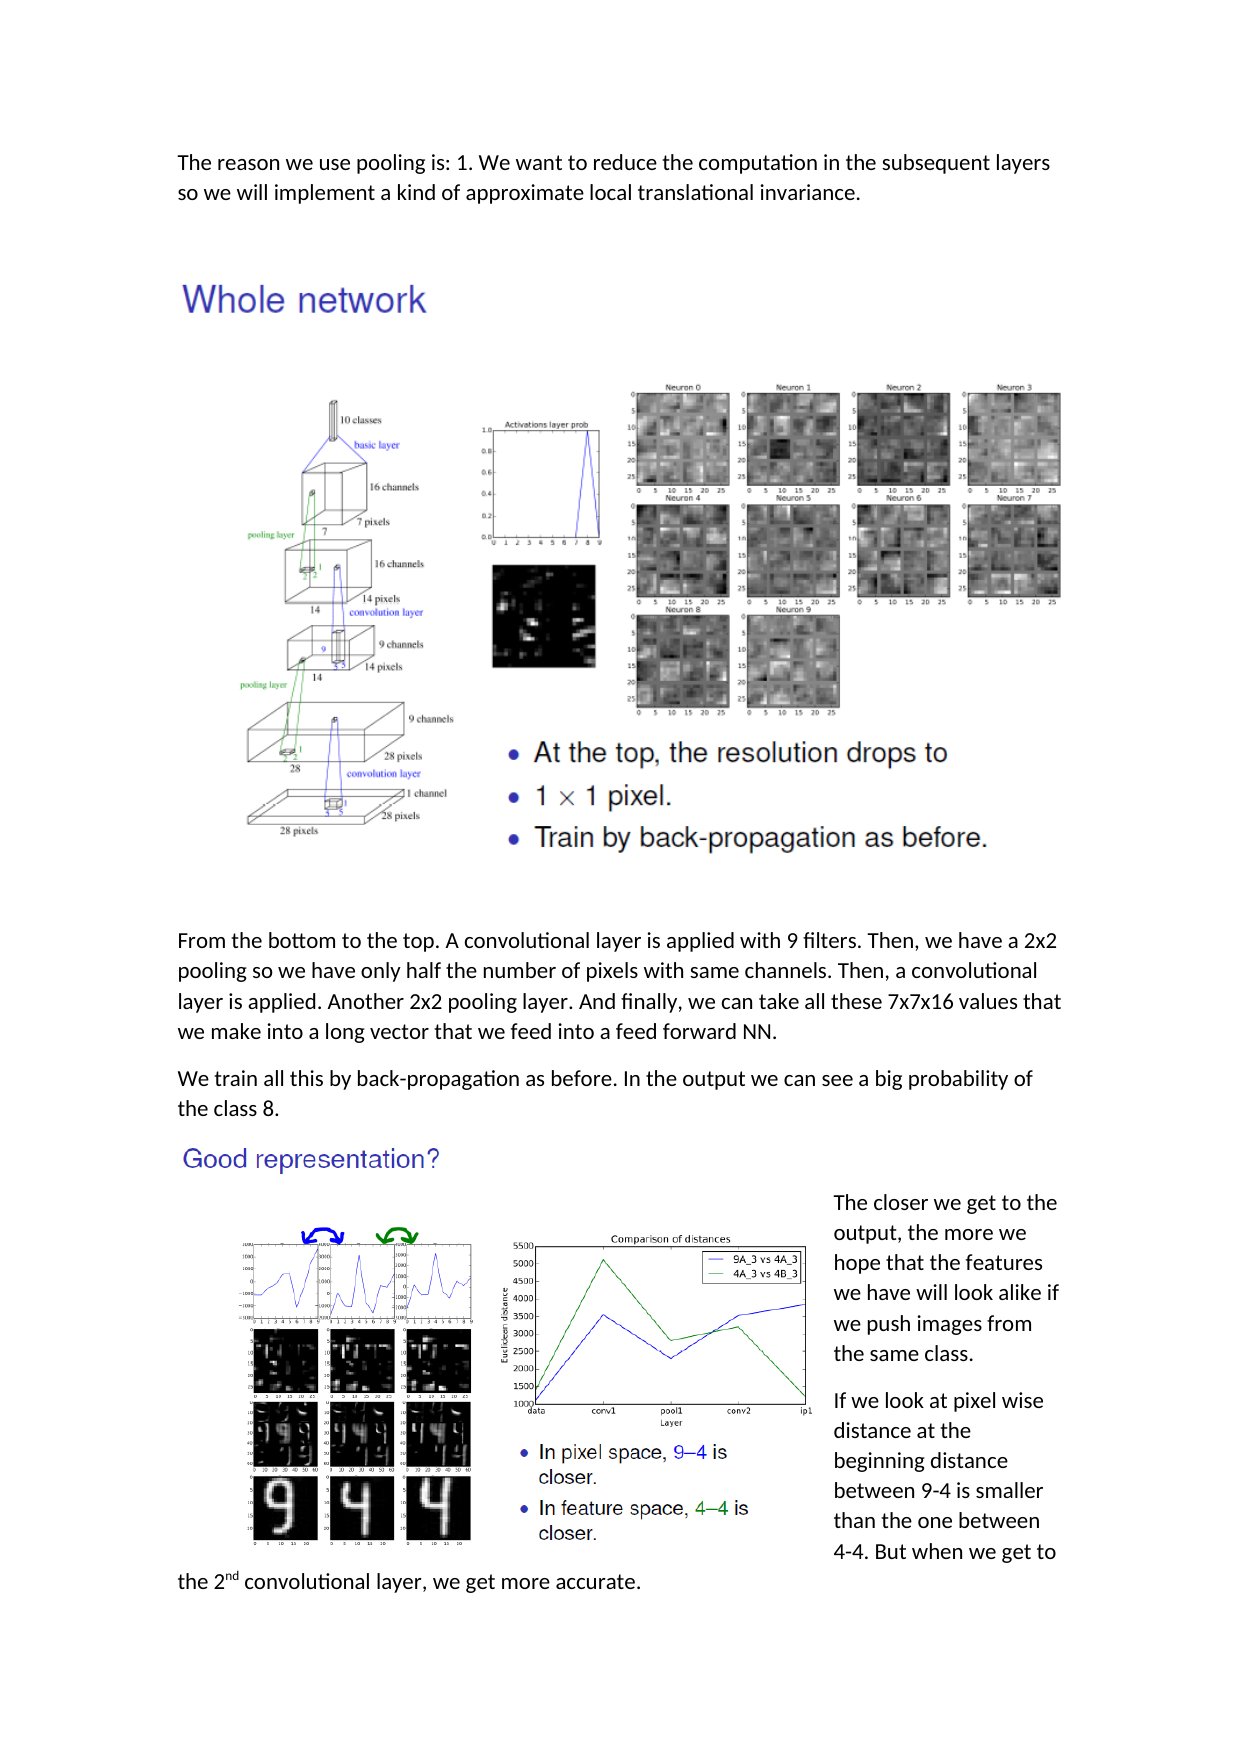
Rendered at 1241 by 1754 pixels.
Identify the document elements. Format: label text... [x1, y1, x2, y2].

text The closer we get to the output, the more we hope that the features we have will look alike if we push images from the same class. [815, 1188, 1063, 1367]
picture [177, 1141, 815, 1549]
text From the bottom to the top. A convolutional layer is applied with 9 filters. Then, we have a 2x2 pooling so we have only half the number of pixels with same channels. Then, a convolutional layer is applied. Another 2x2 pooling layer. And finally, we can take all these 7x7x16 values that we make into a long vector that we feed into a feed forward NN. [177, 926, 1063, 1045]
picture [177, 271, 1063, 861]
text If we look at pixel wise distance at the beginning distance between 9-4 is smaller than the one between 4-4. But when we get to the 2nd convolutional layer, we get more accurate. [177, 1386, 1063, 1595]
text We train all this by back-propagation as before. In the output we can see a big probability of the class 8. [177, 1064, 1063, 1122]
text The reason we use pooling is: 1. We want to reduce the computation in the subsequent layers so we will implement a kind of approximate local translational invariance. [177, 148, 1063, 206]
